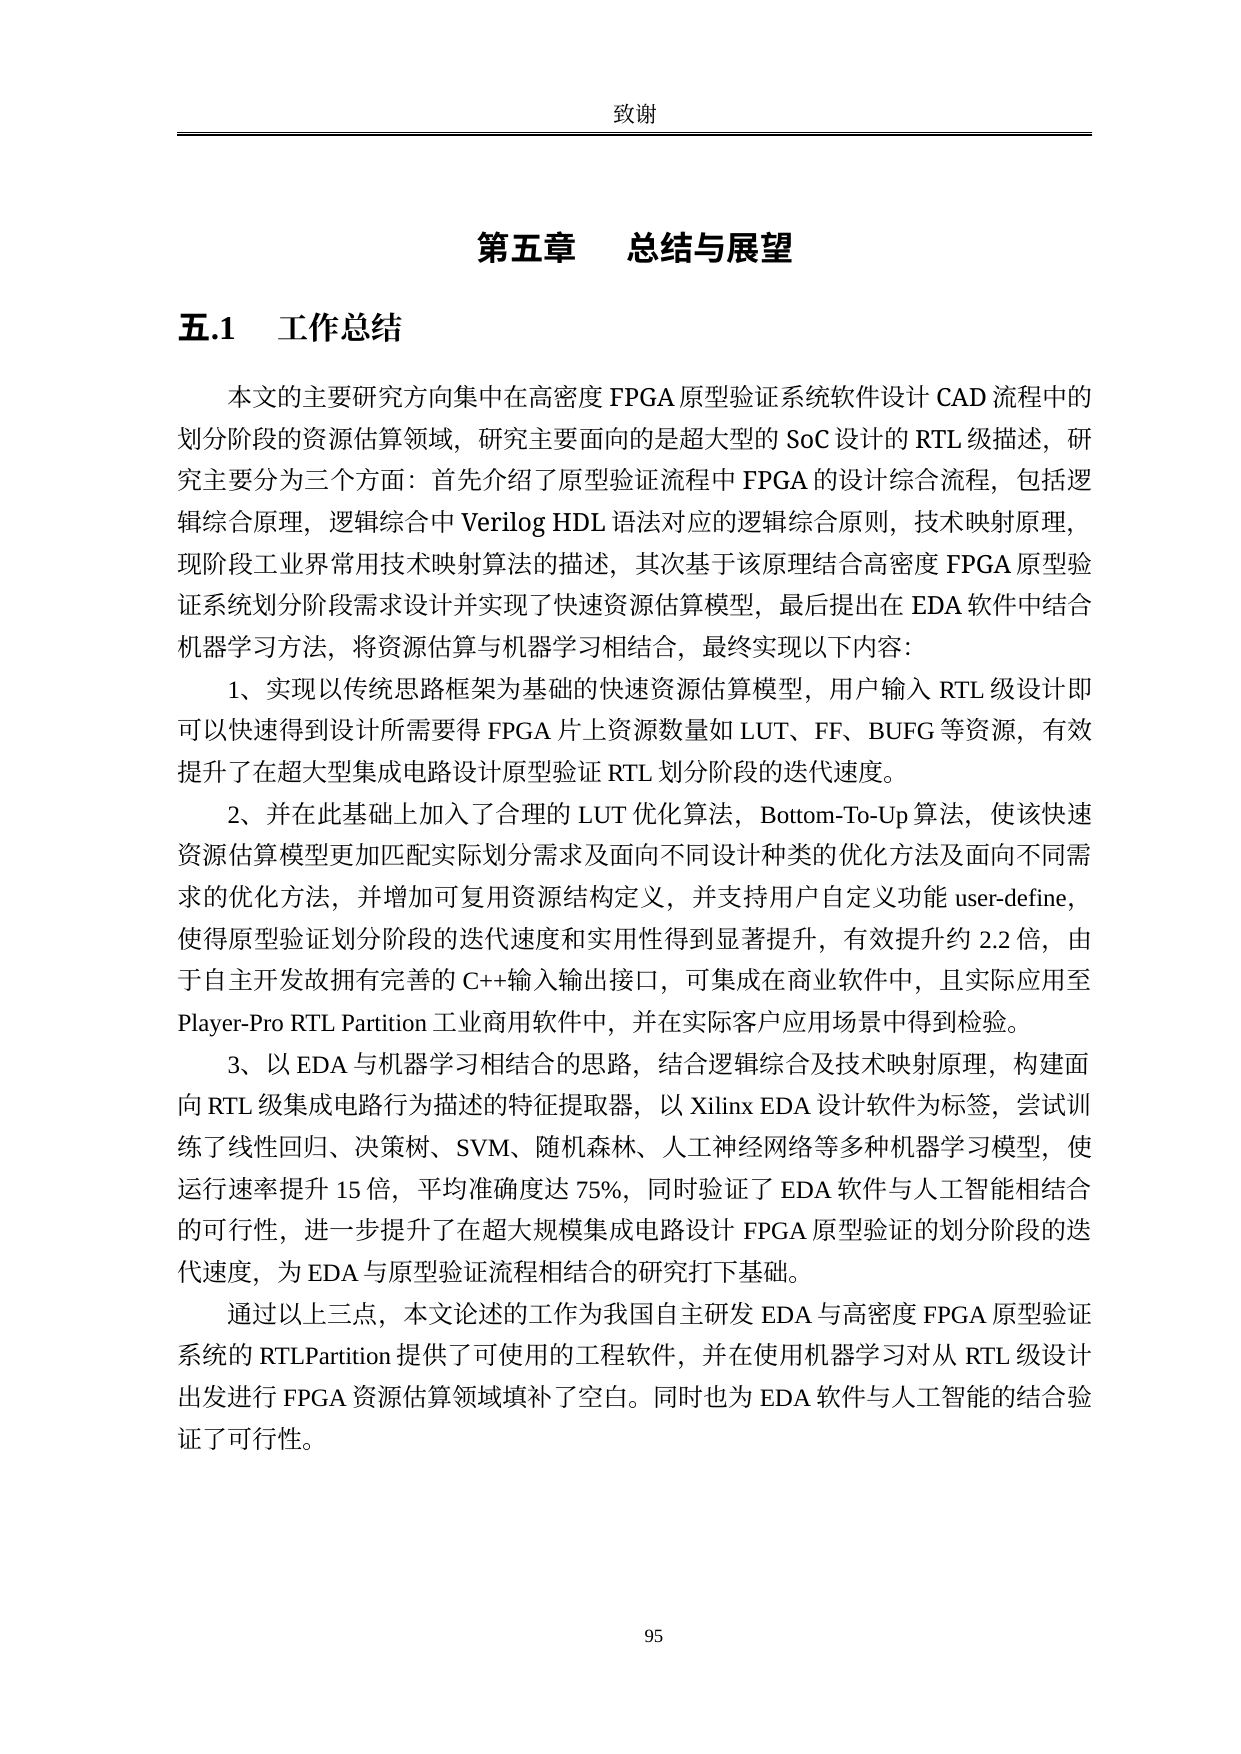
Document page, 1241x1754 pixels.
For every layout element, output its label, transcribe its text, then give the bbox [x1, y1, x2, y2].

text 2、并在此基础上加入了合理的LUT优化算法，Bottom-To-Up算法，使该快速资源估算模型更加匹配实际划分需求及面向不同设计种类的优化方法及面向不同需求的优化方法，并增加可复用资源结构定义，并支持用户自定义功能user-define，使得原型验证划分阶段的迭代速度和实用性得到显著提升，有效提升约2.2倍，由于自主开发故拥有完善的C++输入输出接口，可集成在商业软件中，且实际应用至Player-Pro RTL Partition工业商用软件中，并在实际客户应用场景中得到检验。 [177, 790, 1092, 1040]
text 3、以EDA与机器学习相结合的思路，结合逻辑综合及技术映射原理，构建面向RTL级集成电路行为描述的特征提取器，以Xilinx EDA设计软件为标签，尝试训练了线性回归、决策树、SVM、随机森林、人工神经网络等多种机器学习模型，使运行速率提升15倍，平均准确度达75%，同时验证了EDA软件与人工智能相结合的可行性，进一步提升了在超大规模集成电路设计FPGA原型验证的划分阶段的迭代速度，为EDA与原型验证流程相结合的研究打下基础。 [177, 1040, 1092, 1290]
text 通过以上三点，本文论述的工作为我国自主研发EDA与高密度FPGA原型验证系统的RTLPartition提供了可使用的工程软件，并在使用机器学习对从RTL级设计出发进行FPGA资源估算领域填补了空白。同时也为EDA软件与人工智能的结合验证了可行性。 [177, 1290, 1092, 1456]
text 本文的主要研究方向集中在高密度FPGA原型验证系统软件设计CAD流程中的划分阶段的资源估算领域，研究主要面向的是超大型的SoC设计的RTL级描述，研究主要分为三个方面：首先介绍了原型验证流程中FPGA的设计综合流程，包括逻辑综合原理，逻辑综合中Verilog HDL语法对应的逻辑综合原则，技术映射原理，现阶段工业界常用技术映射算法的描述，其次基于该原理结合高密度FPGA原型验证系统划分阶段需求设计并实现了快速资源估算模型，最后提出在EDA软件中结合机器学习方法，将资源估算与机器学习相结合，最终实现以下内容： [177, 373, 1092, 665]
subtitle 总结与展望 [177, 227, 1092, 269]
text 1、实现以传统思路框架为基础的快速资源估算模型，用户输入RTL级设计即可以快速得到设计所需要得FPGA片上资源数量如LUT、FF、BUFG等资源，有效提升了在超大型集成电路设计原型验证RTL划分阶段的迭代速度。 [177, 665, 1092, 790]
subtitle 工作总结 [177, 306, 1092, 348]
